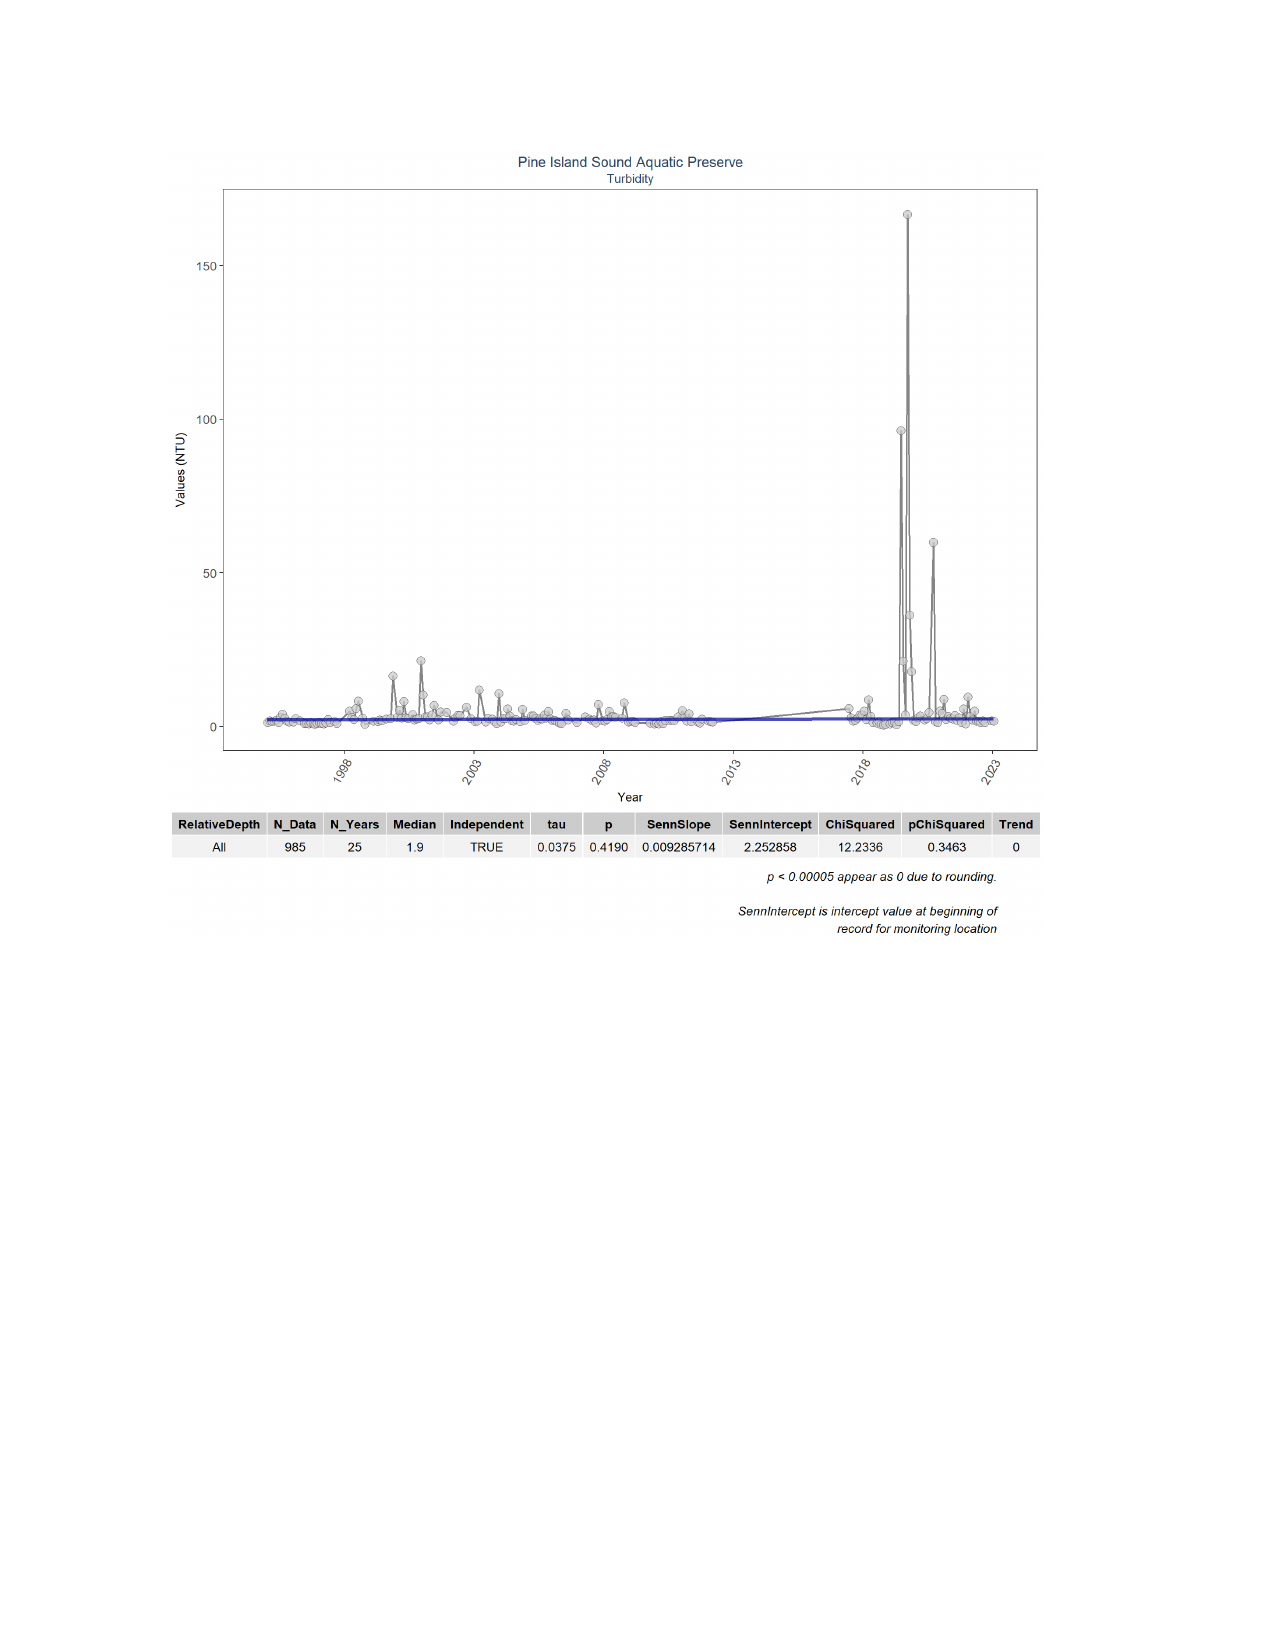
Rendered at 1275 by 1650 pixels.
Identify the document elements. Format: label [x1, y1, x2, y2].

picture [168, 150, 1044, 938]
